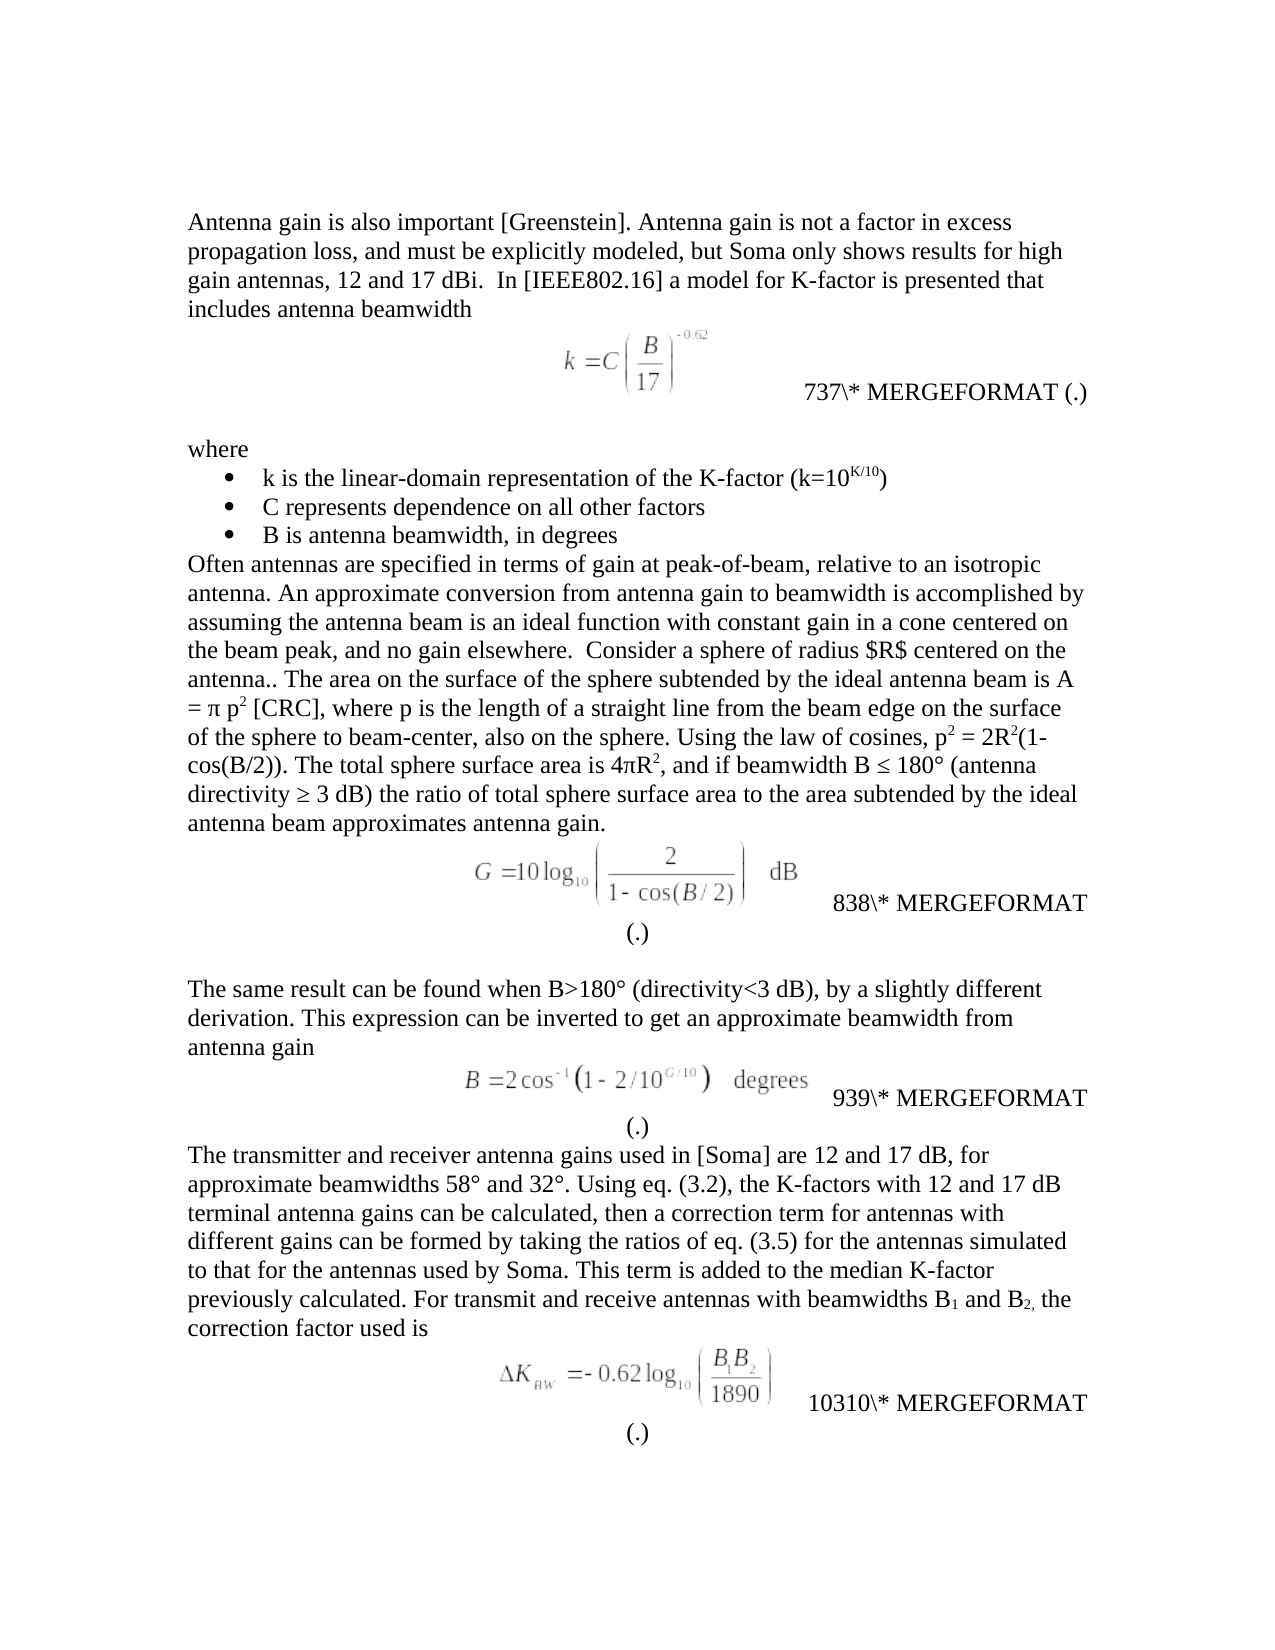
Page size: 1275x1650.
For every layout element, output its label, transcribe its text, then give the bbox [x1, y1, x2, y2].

list k is the linear-domain representation of the K-factor (k=10K/10) [225, 463, 1087, 492]
text The transmitter and receiver antenna gains used in [Soma] are 12 and 17 dB, for approximate beamwidths 58° and 32°. Using eq. (3.2), the K-factors with 12 and 17 dB terminal antenna gains can be calculated, then a correction term for antennas with different gains can be formed by taking the ratios of eq. (3.5) for the antennas simulated to that for the antennas used by Soma. This term is added to the median K-factor previously calculated. For transmit and receive antennas with beamwidths B1 and B2, the correction factor used is [187, 1140, 1087, 1341]
text Antenna gain is also important [Greenstein]. Antenna gain is not a factor in excess propagation loss, and must be explicitly modeled, but Soma only shows results for high gain antennas, 12 and 17 dBi. In [IEEE802.16] a model for K-factor is presented that includes antenna beamwidth [187, 207, 1087, 322]
list B is antenna beamwidth, in degrees [225, 520, 1087, 549]
list C represents dependence on all other factors [225, 492, 1087, 520]
text The same result can be found when B>180° (directivity<3 dB), by a slightly different derivation. This expression can be inverted to get an approximate beamwidth from antenna gain [187, 974, 1087, 1061]
text where [187, 434, 1087, 463]
text Often antennas are specified in terms of gain at peak-of-beam, relative to an isotropic antenna. An approximate conversion from antenna gain to beamwidth is accomplished by assuming the antenna beam is an ideal function with constant gain in a cone centered on the beam peak, and no gain elsewhere. Consider a sphere of radius $R$ centered on the antenna.. The area on the surface of the sphere subtended by the ideal antenna beam is A = π p2 [CRC], where p is the length of a straight line from the beam edge on the surface of the sphere to beam-center, also on the sphere. Using the law of cosines, p2 = 2R2(1-cos(B/2)). The total sphere surface area is 4πR2, and if beamwidth B ≤ 180° (antenna directivity ≥ 3 dB) the ratio of total sphere surface area to the area subtended by the ideal antenna beam approximates antenna gain. [187, 549, 1087, 837]
